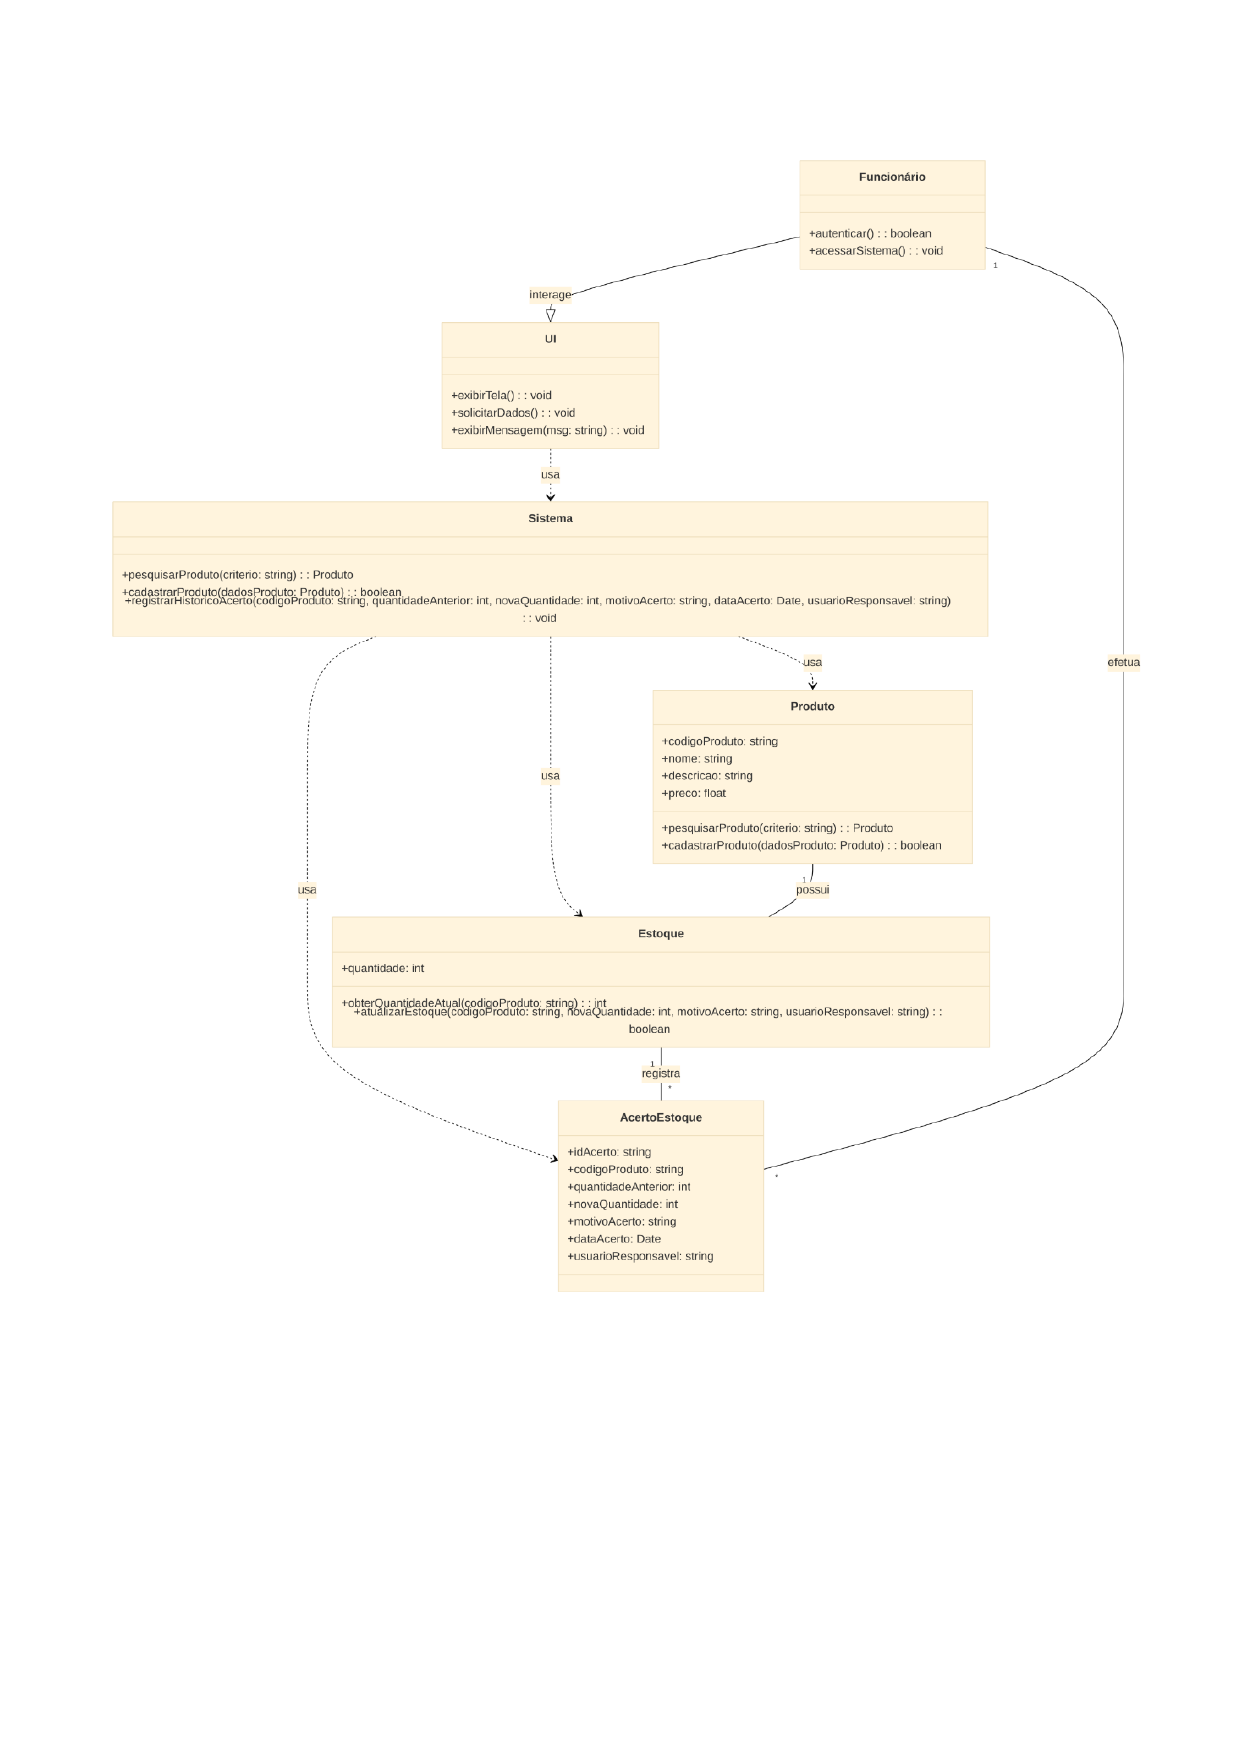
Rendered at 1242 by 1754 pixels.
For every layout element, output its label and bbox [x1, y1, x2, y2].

picture [90, 134, 1173, 1330]
